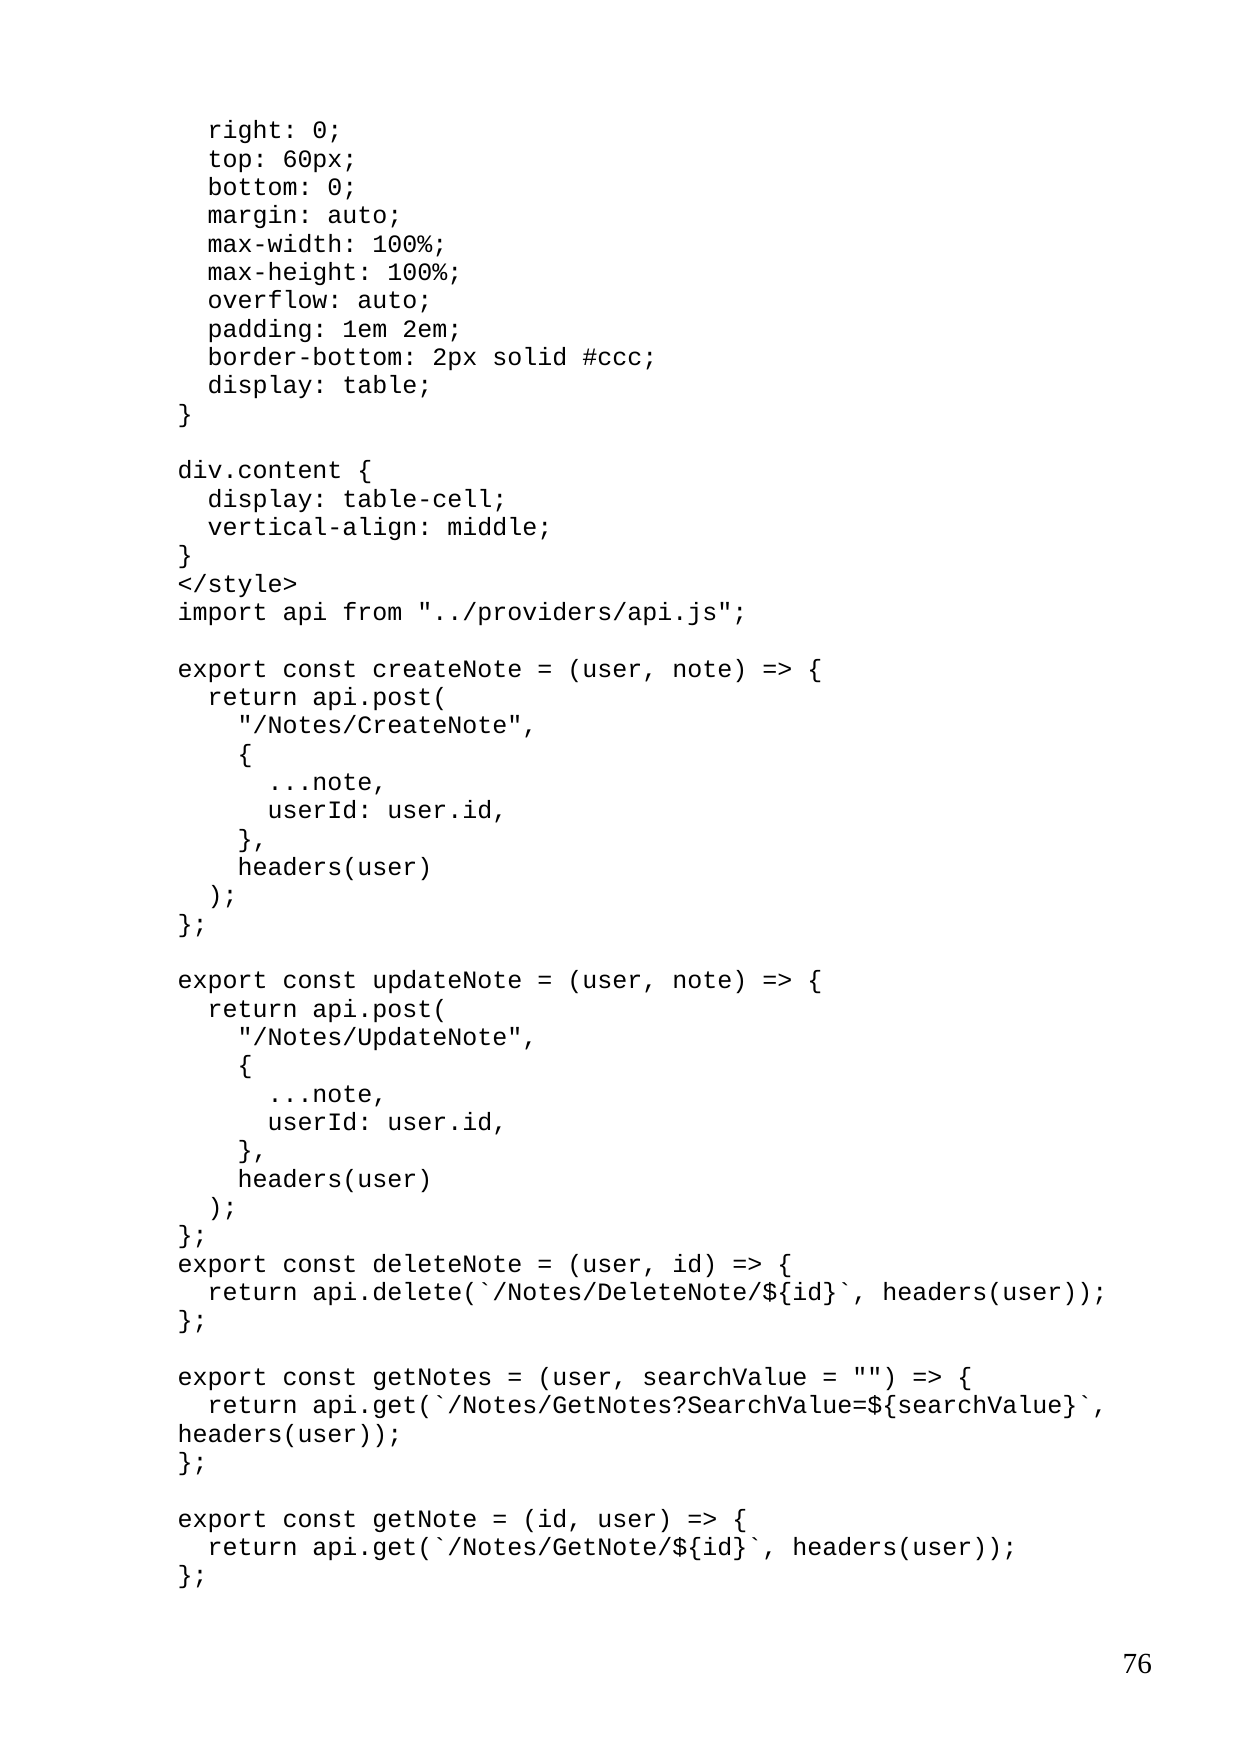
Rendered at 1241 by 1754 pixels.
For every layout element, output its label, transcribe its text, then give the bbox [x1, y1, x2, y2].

text return api.delete(`/Notes/DeleteNote/${id}`, headers(user)); [177, 1280, 1152, 1308]
text { [177, 1053, 1152, 1081]
text </style> [177, 571, 1152, 600]
text ...note, [177, 1081, 1152, 1110]
text userId: user.id, [177, 798, 1152, 826]
text "/Notes/CreateNote", [177, 713, 1152, 741]
text export const deleteNote = (user, id) => { [177, 1251, 1152, 1280]
text ); [177, 883, 1152, 911]
text export const createNote = (user, note) => { [177, 656, 1152, 685]
text }; [177, 1563, 1152, 1591]
text div.content { [177, 458, 1152, 486]
text top: 60px; [177, 146, 1152, 175]
text headers(user) [177, 1166, 1152, 1195]
text export const getNotes = (user, searchValue = "") => { [177, 1365, 1152, 1393]
text max-height: 100%; [177, 260, 1152, 288]
text return api.post( [177, 996, 1152, 1025]
text ...note, [177, 770, 1152, 798]
text export const updateNote = (user, note) => { [177, 968, 1152, 996]
text right: 0; [177, 118, 1152, 146]
text margin: auto; [177, 203, 1152, 231]
text return api.post( [177, 685, 1152, 713]
text return api.get(`/Notes/GetNotes?SearchValue=${searchValue}`, headers(user)); [177, 1393, 1152, 1450]
text overflow: auto; [177, 288, 1152, 316]
text padding: 1em 2em; [177, 316, 1152, 345]
text display: table; [177, 373, 1152, 401]
text headers(user) [177, 855, 1152, 883]
text import api from "../providers/api.js"; [177, 600, 1152, 628]
text }, [177, 826, 1152, 855]
text } [177, 401, 1152, 430]
text }; [177, 911, 1152, 940]
text bottom: 0; [177, 175, 1152, 203]
text { [177, 741, 1152, 770]
text userId: user.id, [177, 1110, 1152, 1138]
text return api.get(`/Notes/GetNote/${id}`, headers(user)); [177, 1535, 1152, 1563]
text }; [177, 1450, 1152, 1478]
text }; [177, 1308, 1152, 1336]
text }, [177, 1138, 1152, 1166]
text max-width: 100%; [177, 231, 1152, 260]
text } [177, 543, 1152, 571]
text border-bottom: 2px solid #ccc; [177, 345, 1152, 373]
text ); [177, 1195, 1152, 1223]
text vertical-align: middle; [177, 515, 1152, 543]
text }; [177, 1223, 1152, 1251]
text export const getNote = (id, user) => { [177, 1506, 1152, 1535]
text "/Notes/UpdateNote", [177, 1025, 1152, 1053]
text display: table-cell; [177, 486, 1152, 515]
